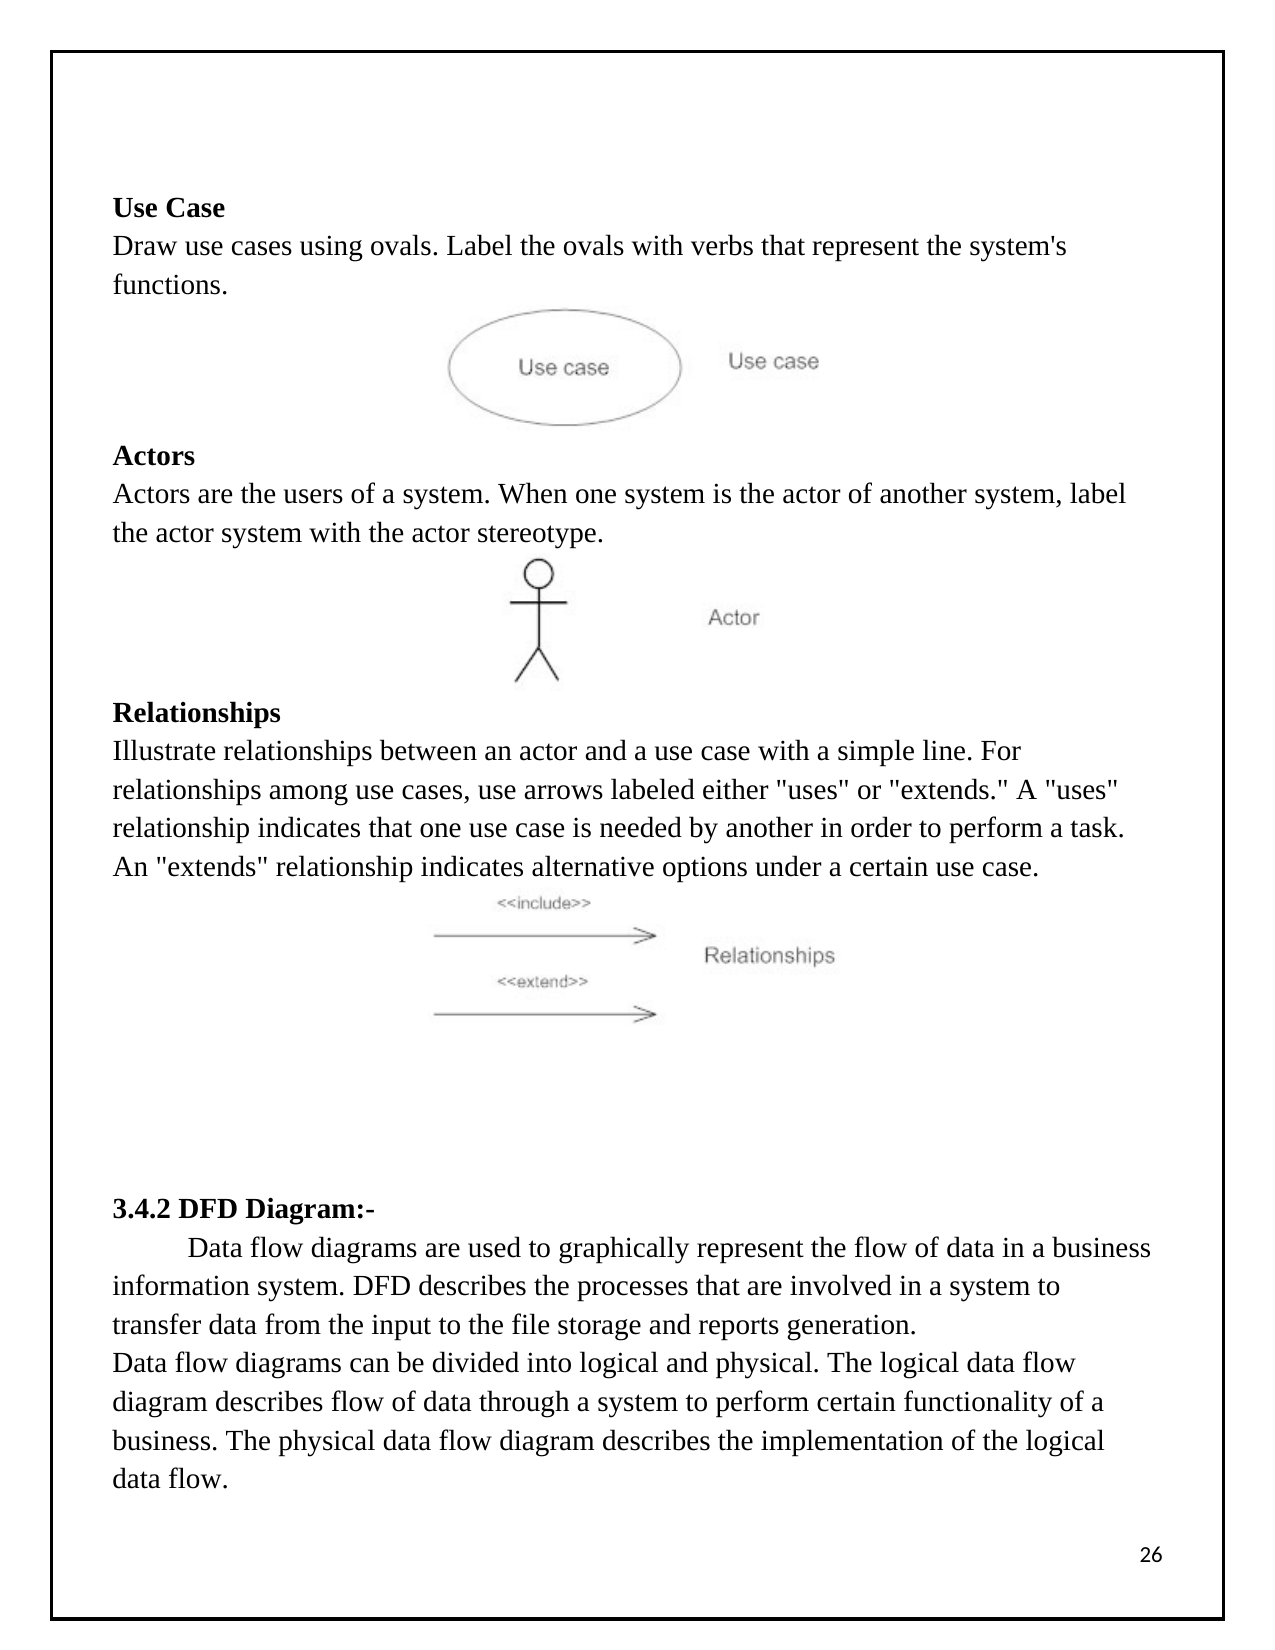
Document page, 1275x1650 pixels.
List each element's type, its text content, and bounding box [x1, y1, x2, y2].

text Actors Actors are the users of a system. When one system is the actor of another system, label the actor system with the actor stereotype. [112, 438, 1162, 548]
text Data flow diagrams can be divided into logical and physical. The logical data flow diagram describes flow of data through a system to perform certain functionality of a business. The physical data flow diagram describes the implementation of the logical data flow. [112, 1346, 1154, 1495]
picture [428, 887, 847, 1033]
text Use Case Draw use cases using ovals. Label the ovals with verbs that represent the system's functions. [112, 190, 1162, 300]
picture [501, 553, 774, 691]
picture [443, 305, 833, 434]
text Relationships Illustrate relationships between an actor and a use case with a simple line. For relationships among use cases, use arrows labeled either "uses" or "extends." A "uses" relationship indicates that one use case is needed by another in order to perform a task. An "extends" relationship indicates alternative options under a certain use case. [112, 695, 1162, 883]
text 3.4.2 DFD Diagram:- [112, 1191, 1162, 1225]
text Data flow diagrams are used to graphically represent the flow of data in a business information system. DFD describes the processes that are involved in a system to transfer data from the input to the file storage and reports generation. [112, 1230, 1154, 1341]
